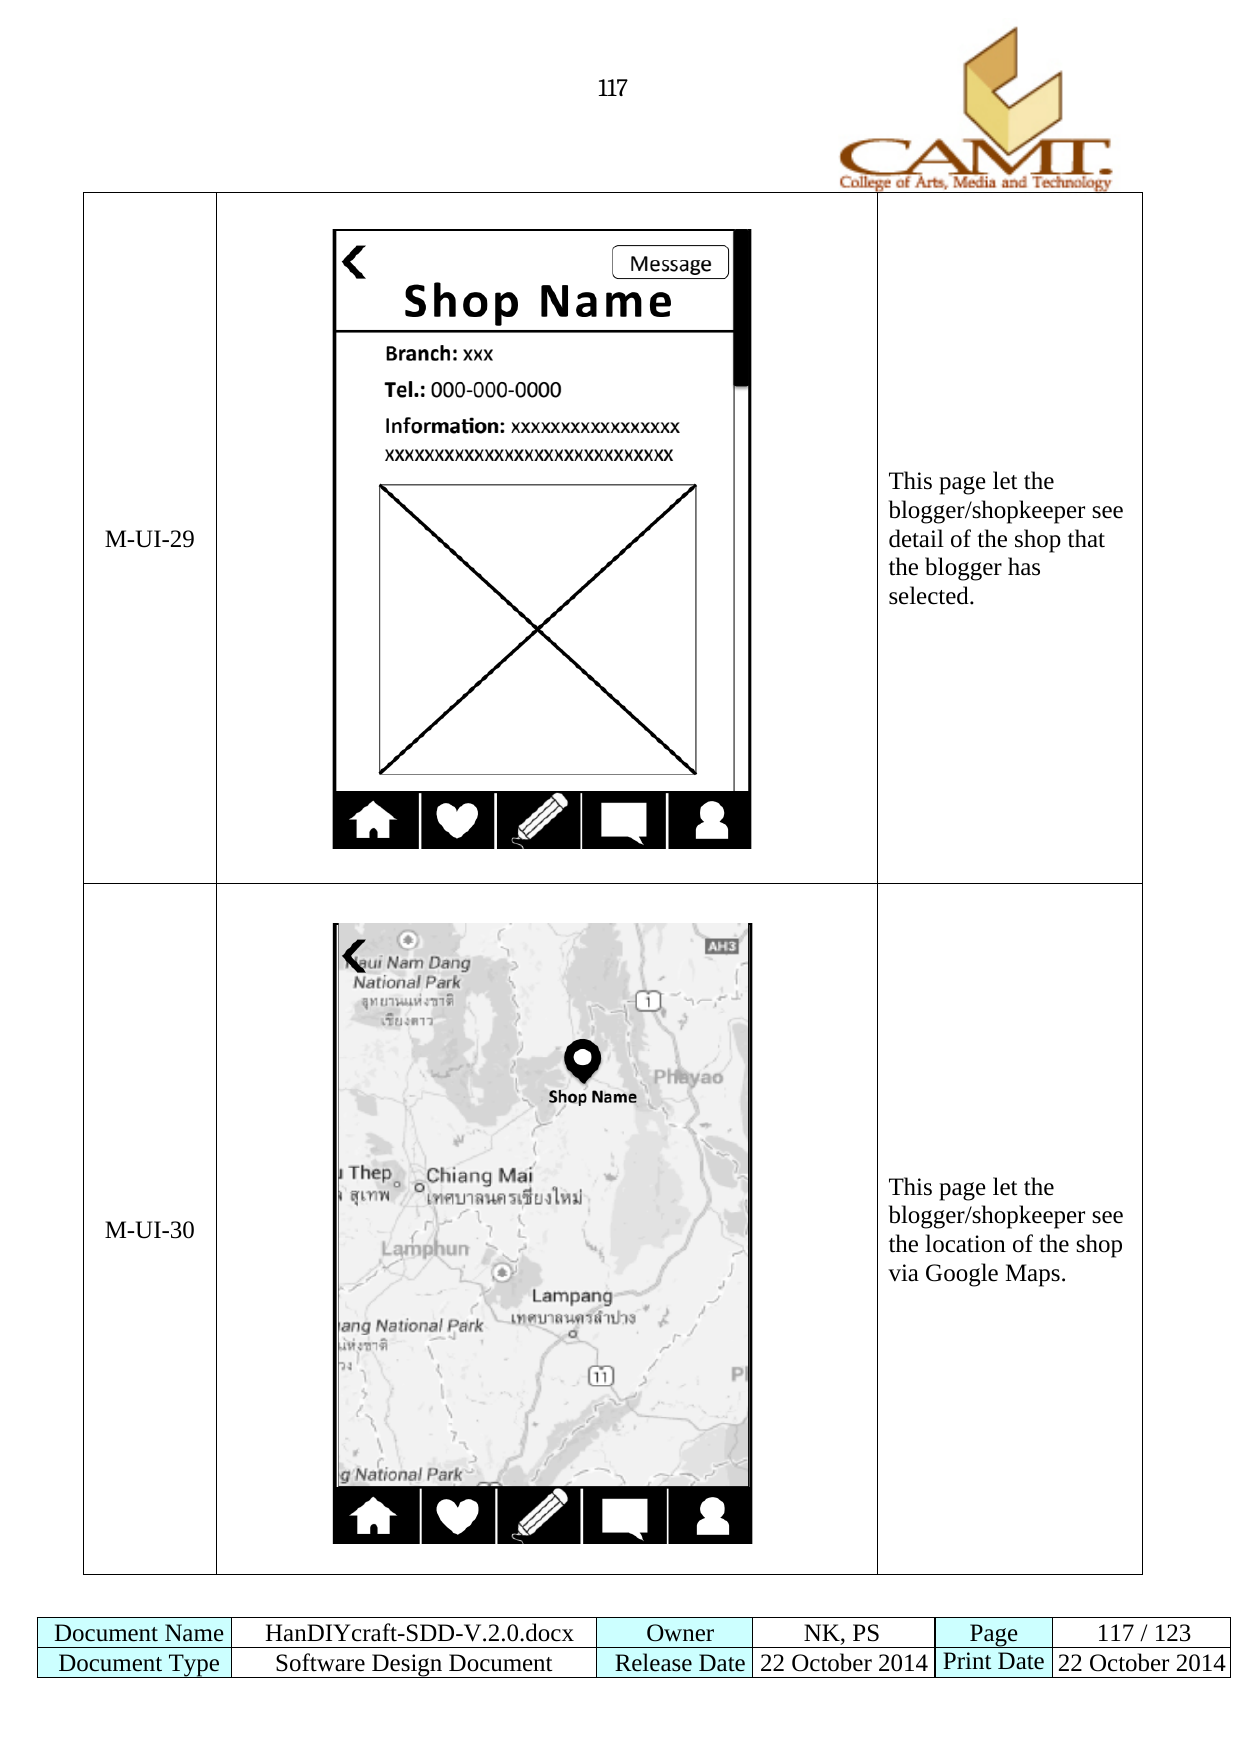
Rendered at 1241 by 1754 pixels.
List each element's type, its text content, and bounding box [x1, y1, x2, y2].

table_cell M-UI-29 [84, 193, 216, 883]
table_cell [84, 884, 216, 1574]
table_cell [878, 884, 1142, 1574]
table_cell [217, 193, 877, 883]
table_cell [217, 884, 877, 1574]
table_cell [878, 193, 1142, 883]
picture [755, 18, 1221, 207]
